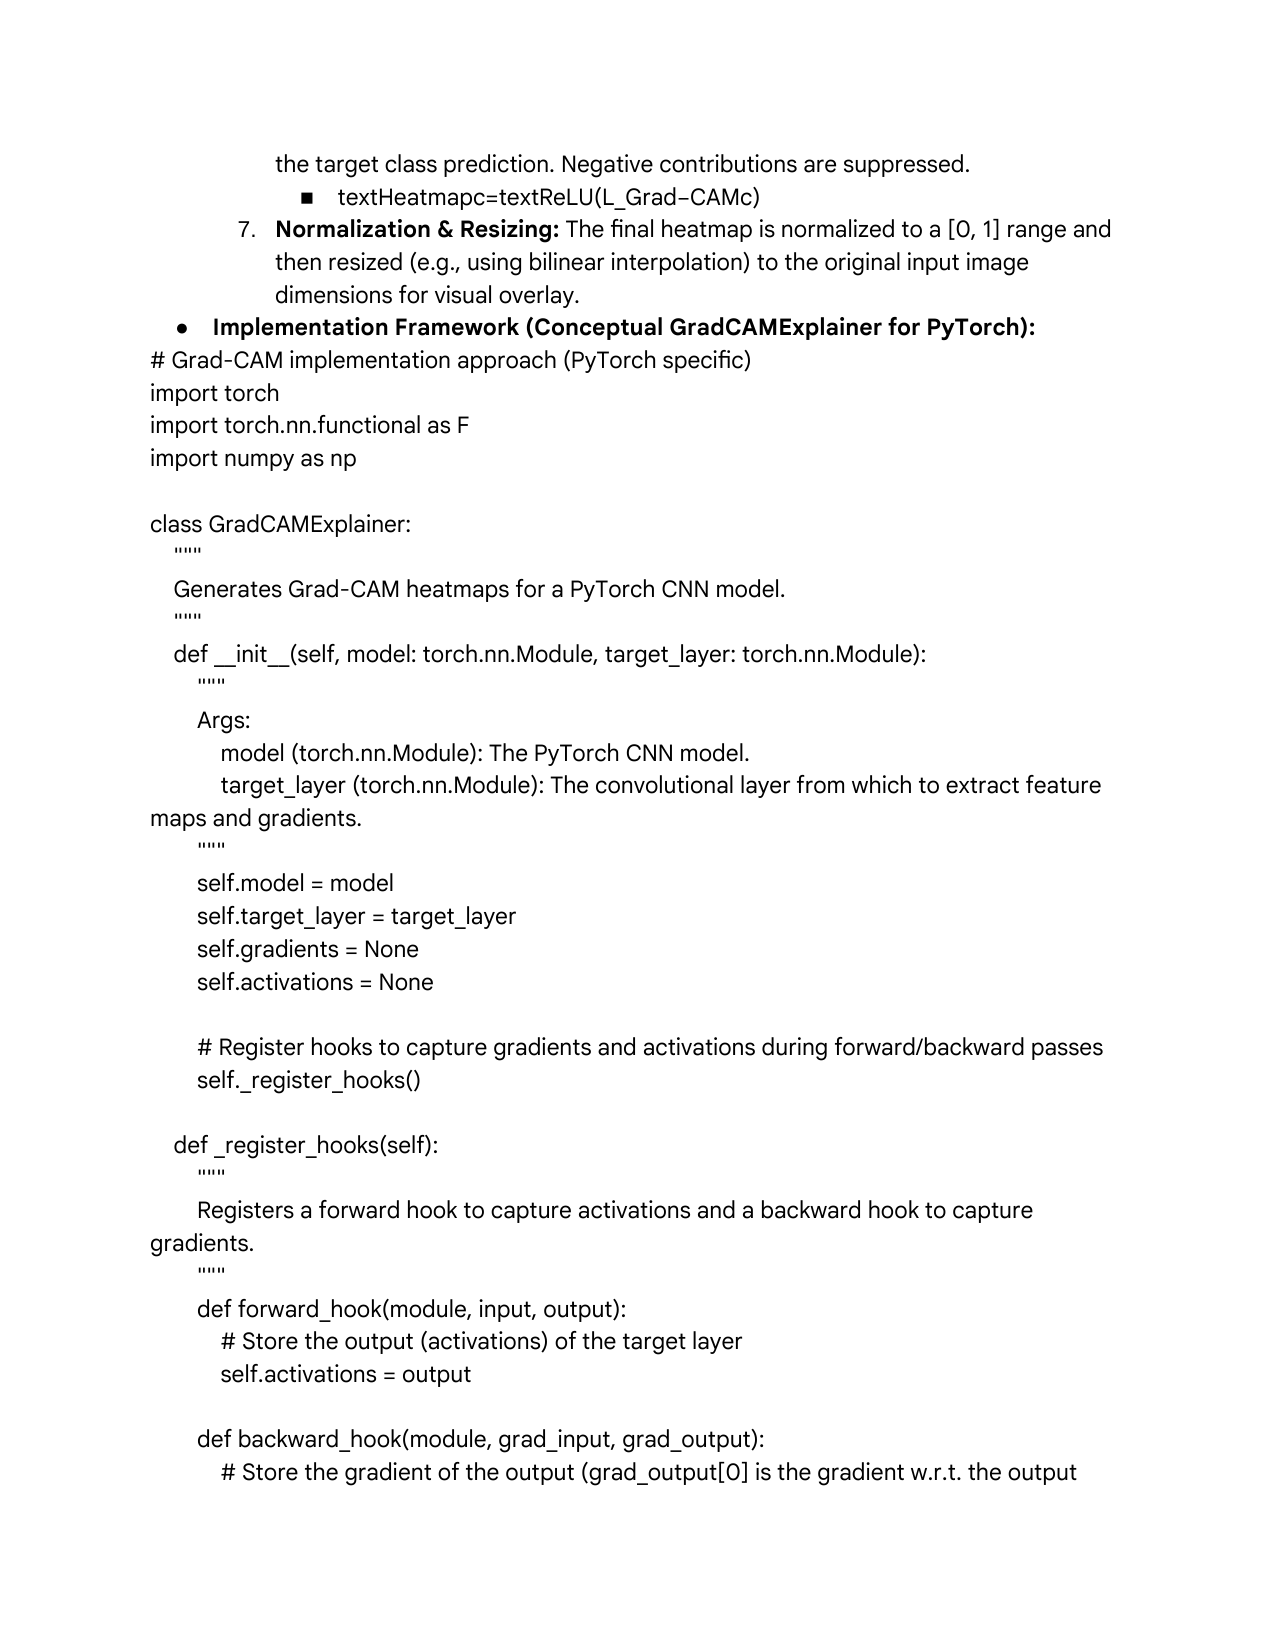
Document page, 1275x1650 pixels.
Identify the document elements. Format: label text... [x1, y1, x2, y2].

list textHeatmapc=textReLU(L_Grad−CAMc) [300, 183, 1125, 211]
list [237, 150, 1125, 179]
list Implementation Framework (Conceptual GradCAMExplainer for PyTorch): [175, 313, 1125, 342]
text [150, 346, 1125, 1487]
list Normalization & Resizing: The final heatmap is normalized to a [0, 1] range and then resized (e.g., using bilinear interpolation) to the original input image dimensions for visual overlay. [237, 215, 1125, 309]
